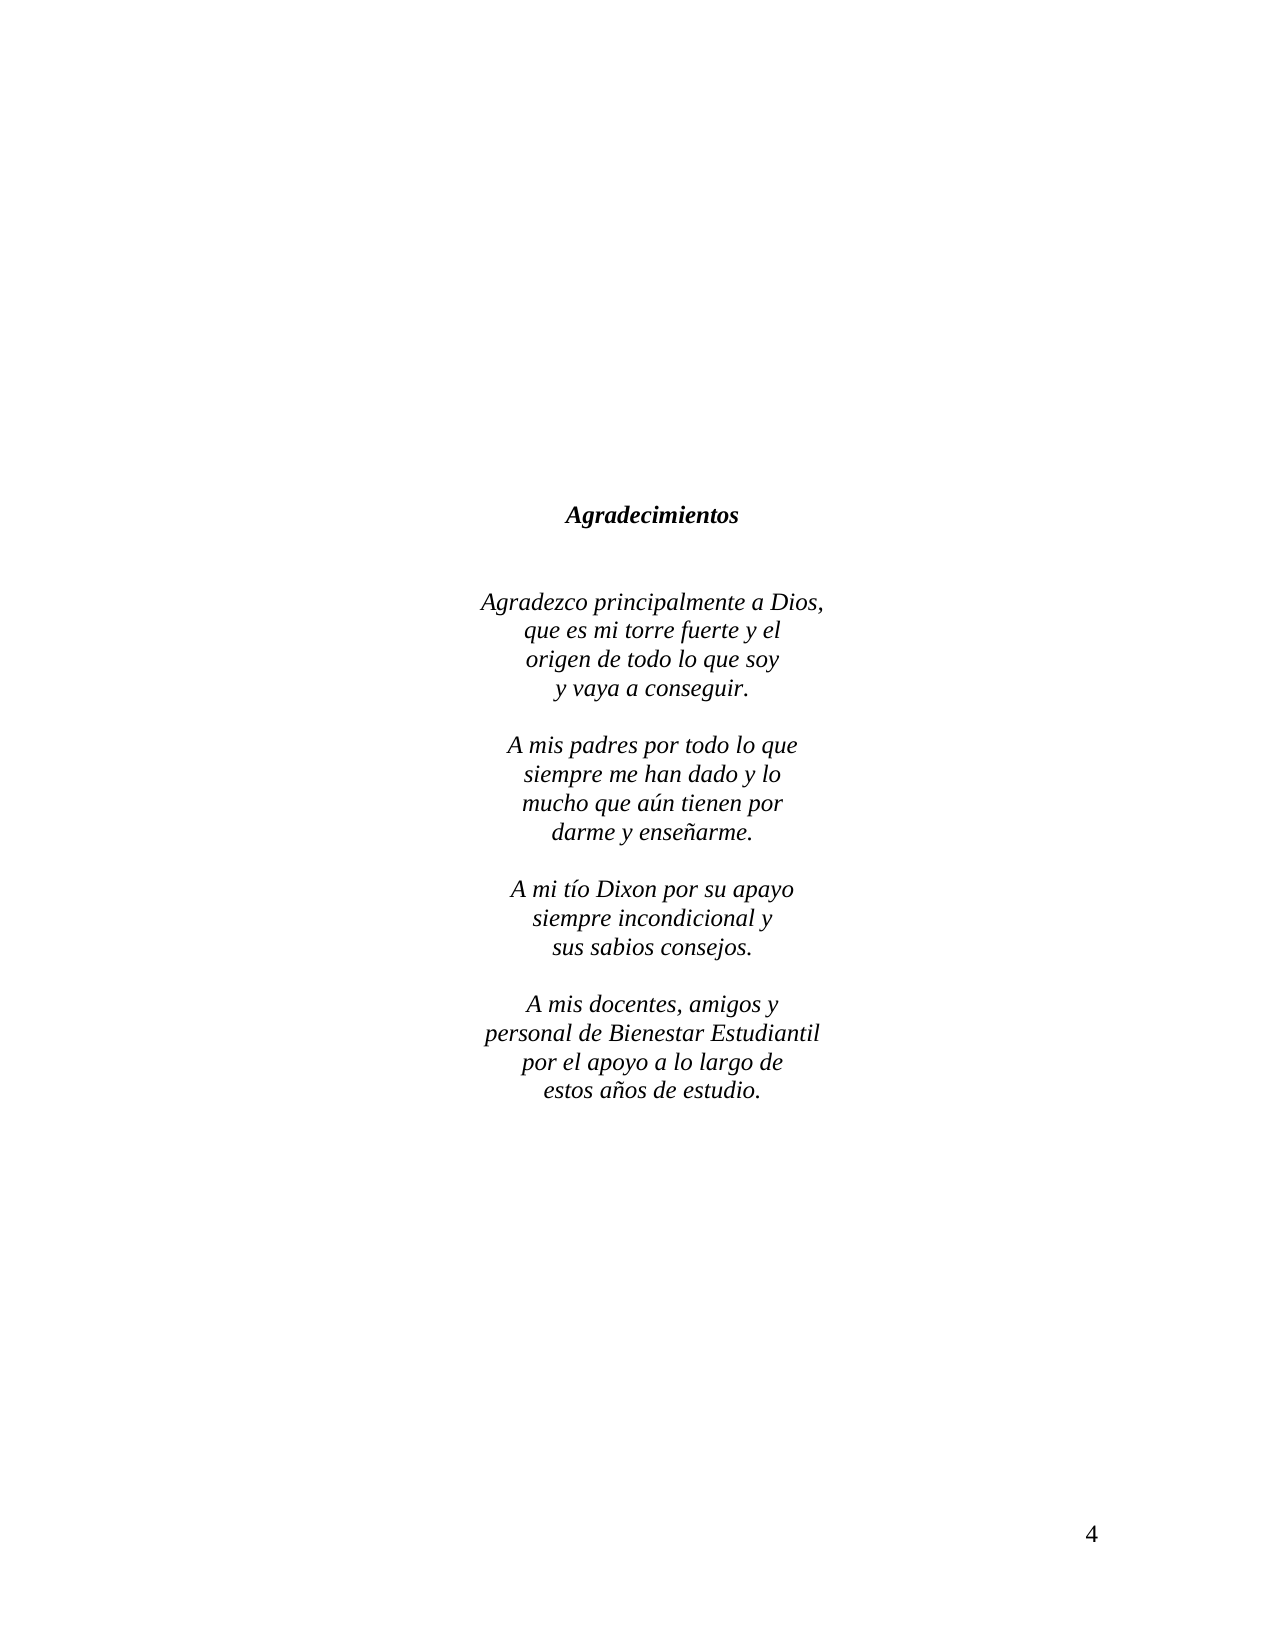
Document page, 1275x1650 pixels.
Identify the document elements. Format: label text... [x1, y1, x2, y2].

text y vaya a conseguir. [207, 673, 1098, 702]
text A mi tío Dixon por su apayo [207, 874, 1098, 903]
text mucho que aún tienen por [207, 788, 1098, 817]
text Agradecimientos [207, 500, 1098, 529]
text A mis docentes, amigos y [207, 989, 1098, 1018]
text origen de todo lo que soy [207, 644, 1098, 673]
text Agradezco principalmente a Dios, [207, 587, 1098, 615]
text estos años de estudio. [207, 1075, 1098, 1104]
text darme y enseñarme. [207, 817, 1098, 845]
text siempre me han dado y lo [207, 759, 1098, 788]
text A mis padres por todo lo que [207, 730, 1098, 759]
text sus sabios consejos. [207, 932, 1098, 960]
text siempre incondicional y [207, 903, 1098, 932]
text por el apoyo a lo largo de [207, 1047, 1098, 1075]
text personal de Bienestar Estudiantil [207, 1018, 1098, 1047]
text que es mi torre fuerte y el [207, 615, 1098, 644]
